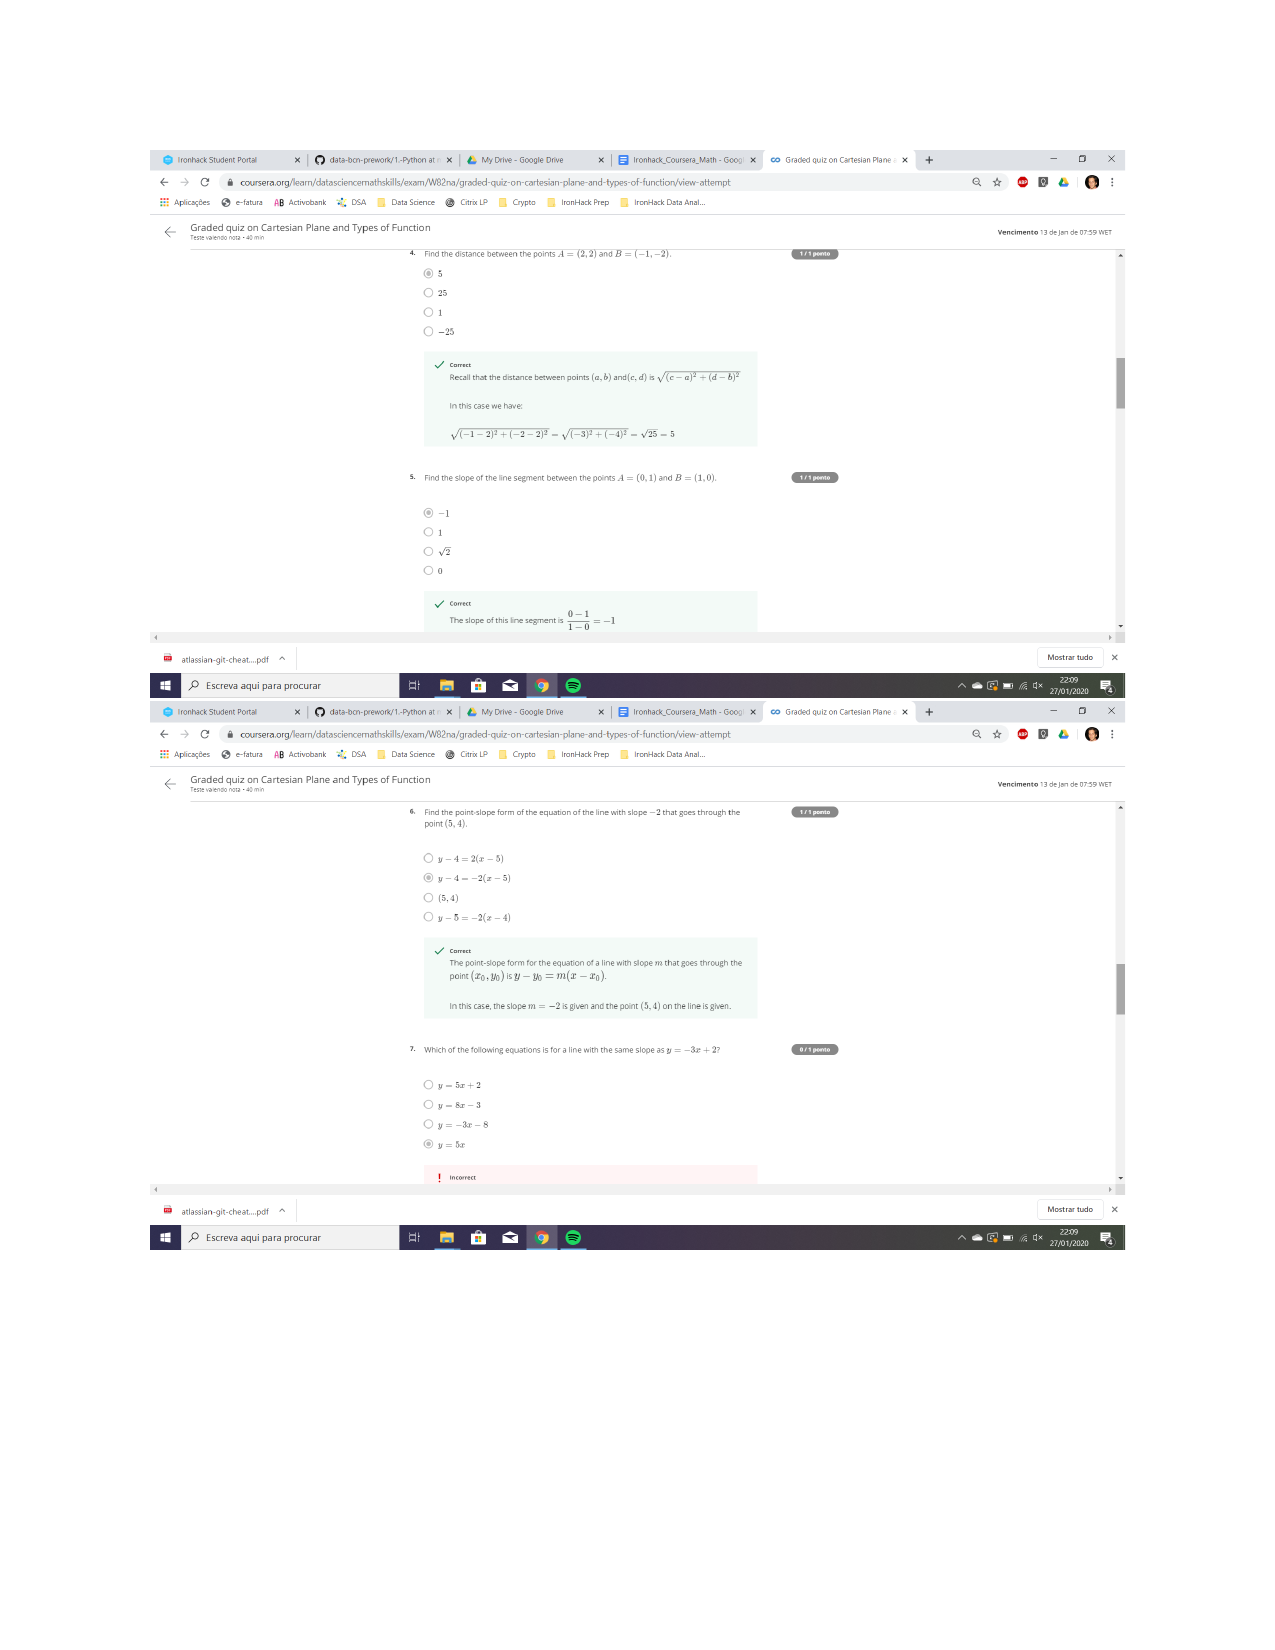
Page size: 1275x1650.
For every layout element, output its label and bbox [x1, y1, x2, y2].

picture [150, 150, 1125, 698]
picture [150, 701, 1125, 1250]
